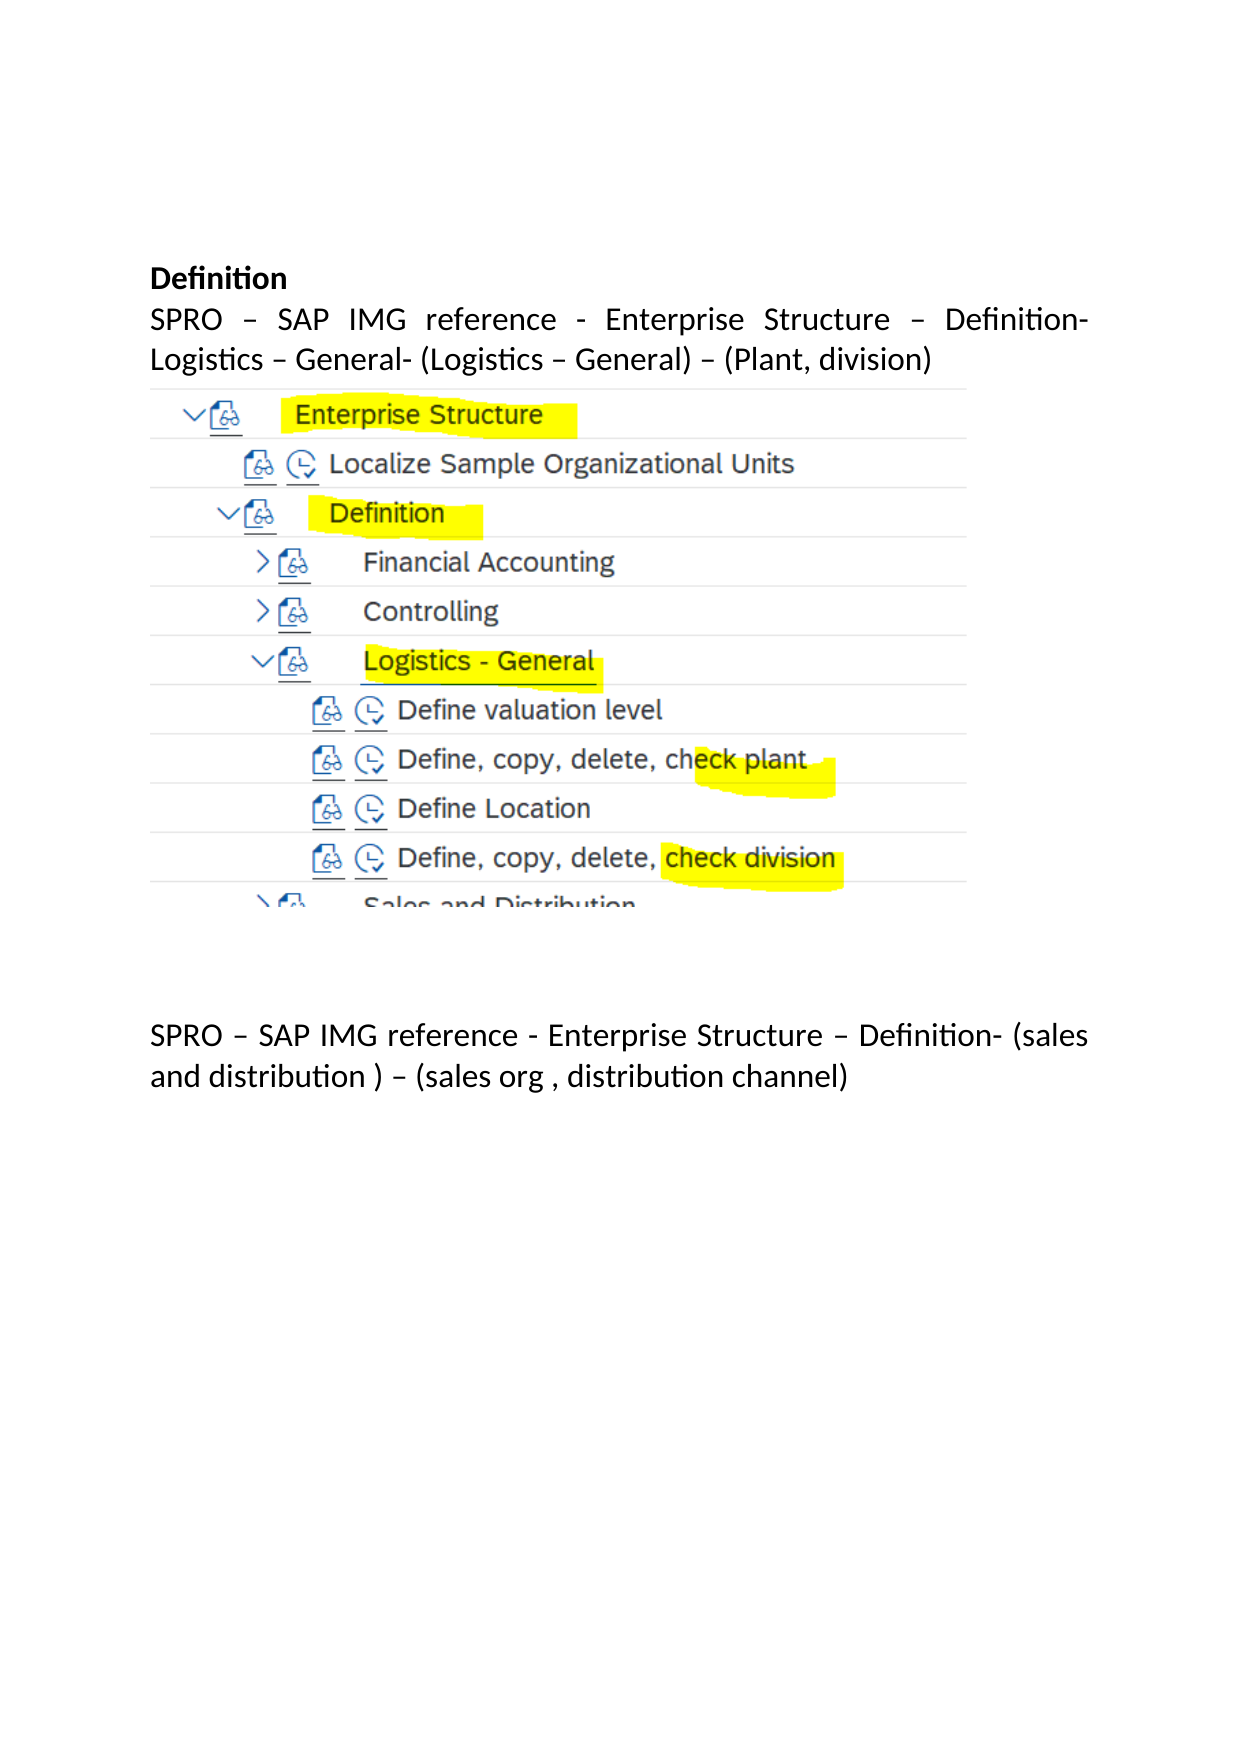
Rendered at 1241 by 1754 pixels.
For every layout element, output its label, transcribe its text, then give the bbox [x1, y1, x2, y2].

text SPRO – SAP IMG reference - Enterprise Structure – Definition- (sales and distribution ) – (sales org , distribution channel) [150, 1014, 1090, 1095]
text Definition [150, 257, 1090, 298]
text SPRO – SAP IMG reference - Enterprise Structure – Definition- Logistics – General- (Logistics – General) – (Plant, division) [150, 298, 1090, 379]
picture [150, 379, 967, 907]
